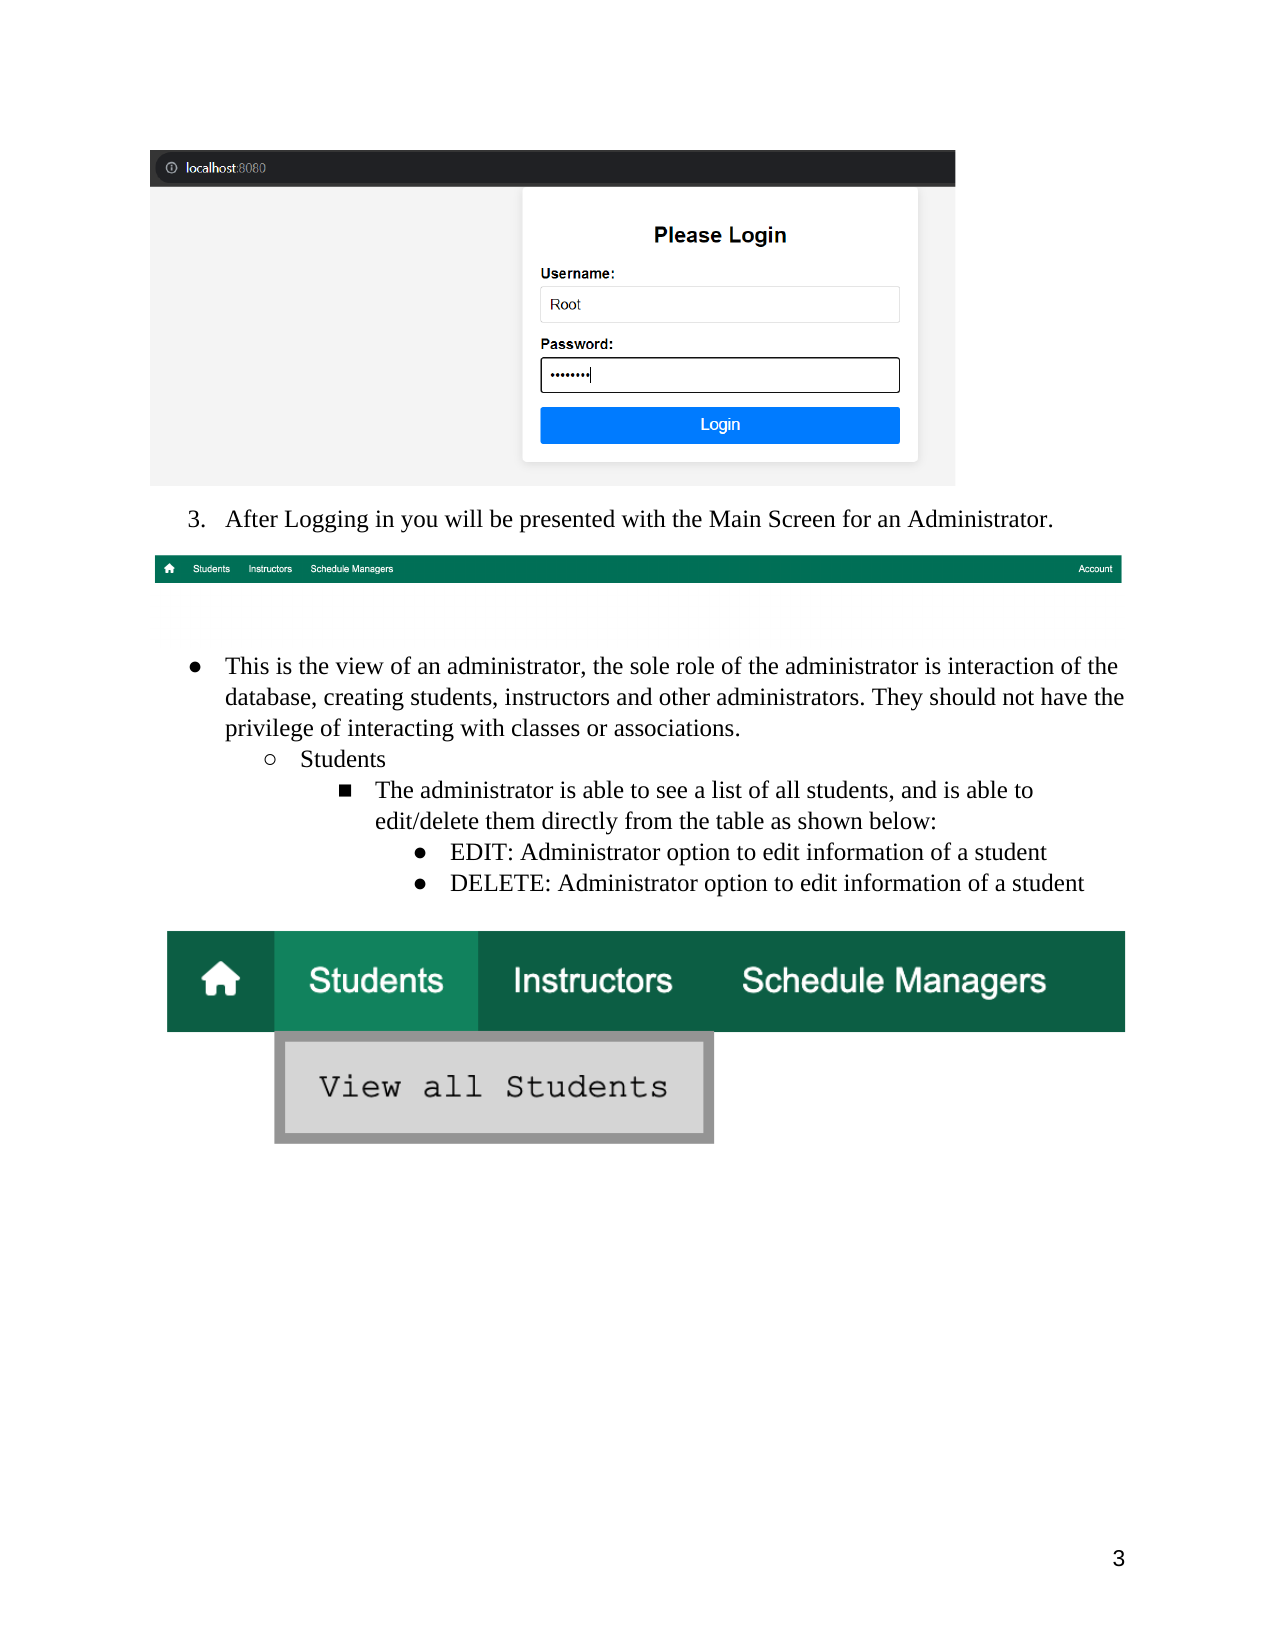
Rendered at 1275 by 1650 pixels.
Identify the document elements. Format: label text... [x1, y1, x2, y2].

list EDIT: Administrator option to edit information of a student [412, 837, 1125, 866]
list DELETE: Administrator option to edit information of a student [412, 868, 1125, 897]
list The administrator is able to see a list of all students, and is able to edit/delete them directly from the table as shown below: [337, 775, 1125, 835]
picture [150, 552, 1125, 648]
picture [150, 916, 1125, 1333]
list After Logging in you will be presented with the Main Screen for an Administrator. [187, 504, 1125, 533]
list This is the view of an administrator, the sole role of the administrator is interaction of the database, creating students, instructors and other administrators. They should not have the privilege of interacting with classes or associations. [187, 651, 1125, 742]
picture [150, 150, 956, 486]
list Students [262, 744, 1125, 773]
